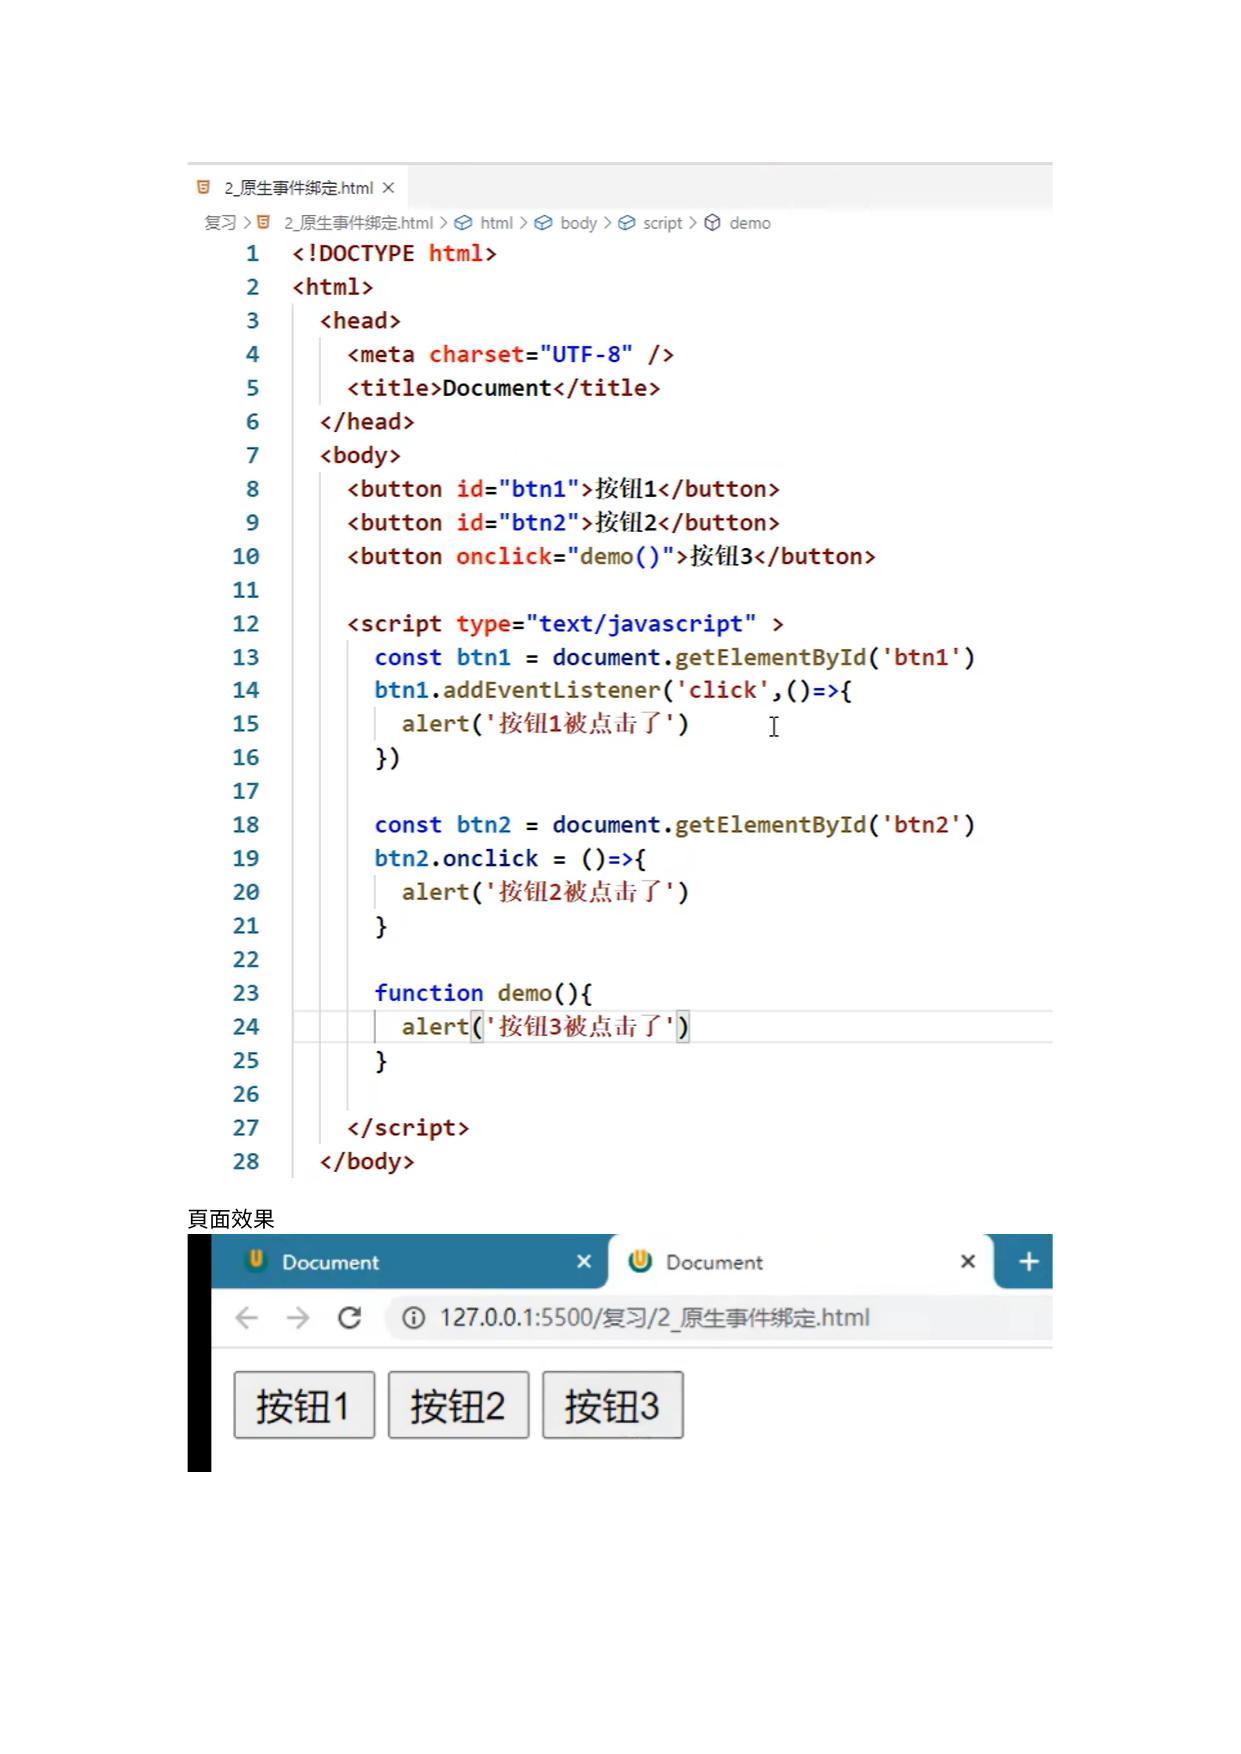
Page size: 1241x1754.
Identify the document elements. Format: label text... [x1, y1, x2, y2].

text 頁面效果 [187, 1202, 1053, 1234]
picture [187, 1234, 1053, 1472]
picture [187, 162, 1053, 1181]
